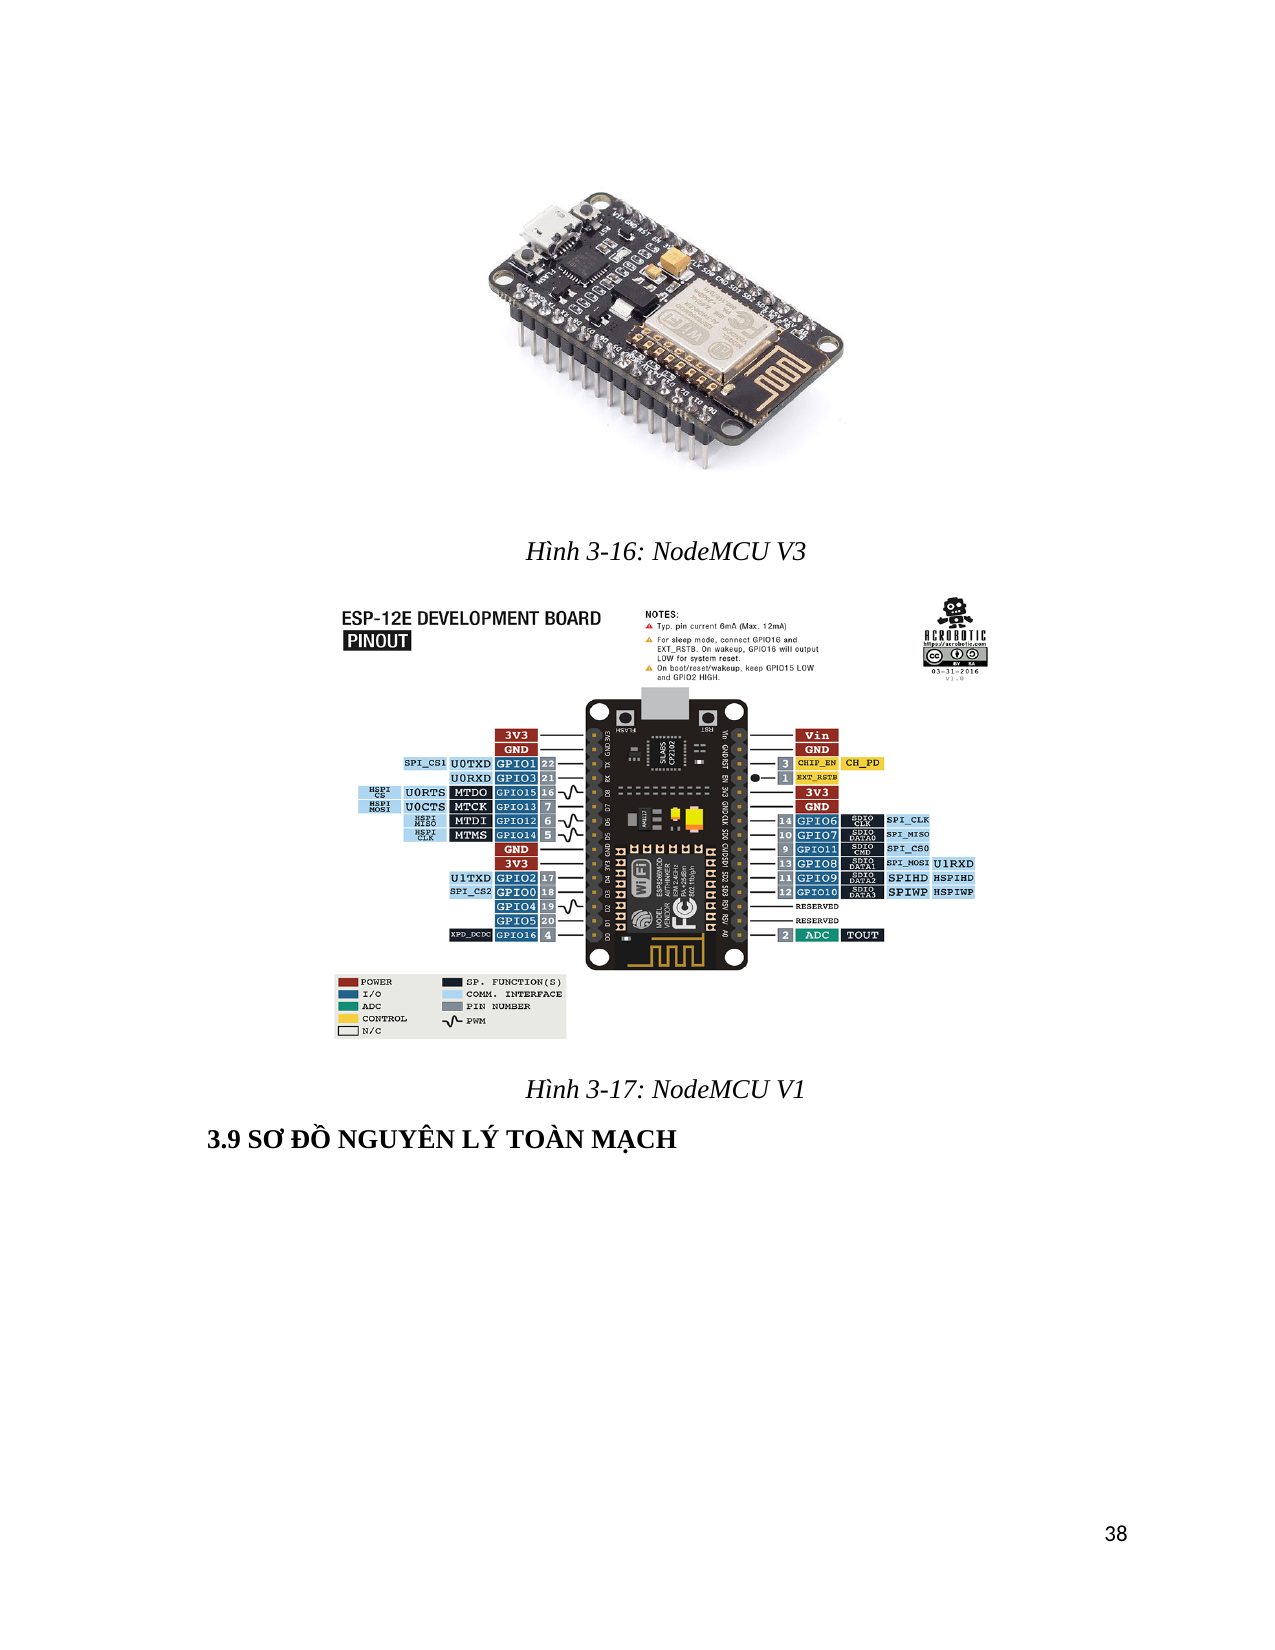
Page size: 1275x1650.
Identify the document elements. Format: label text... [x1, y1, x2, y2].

text Hình 3-16: NodeMCU V3 [207, 535, 1127, 566]
text Hình 3-17: NodeMCU V1 [207, 1073, 1127, 1104]
picture [315, 582, 1019, 1054]
picture [436, 147, 898, 517]
subtitle 3.9 SƠ ĐỒ NGUYÊN LÝ TOÀN MẠCH [207, 1123, 1127, 1155]
